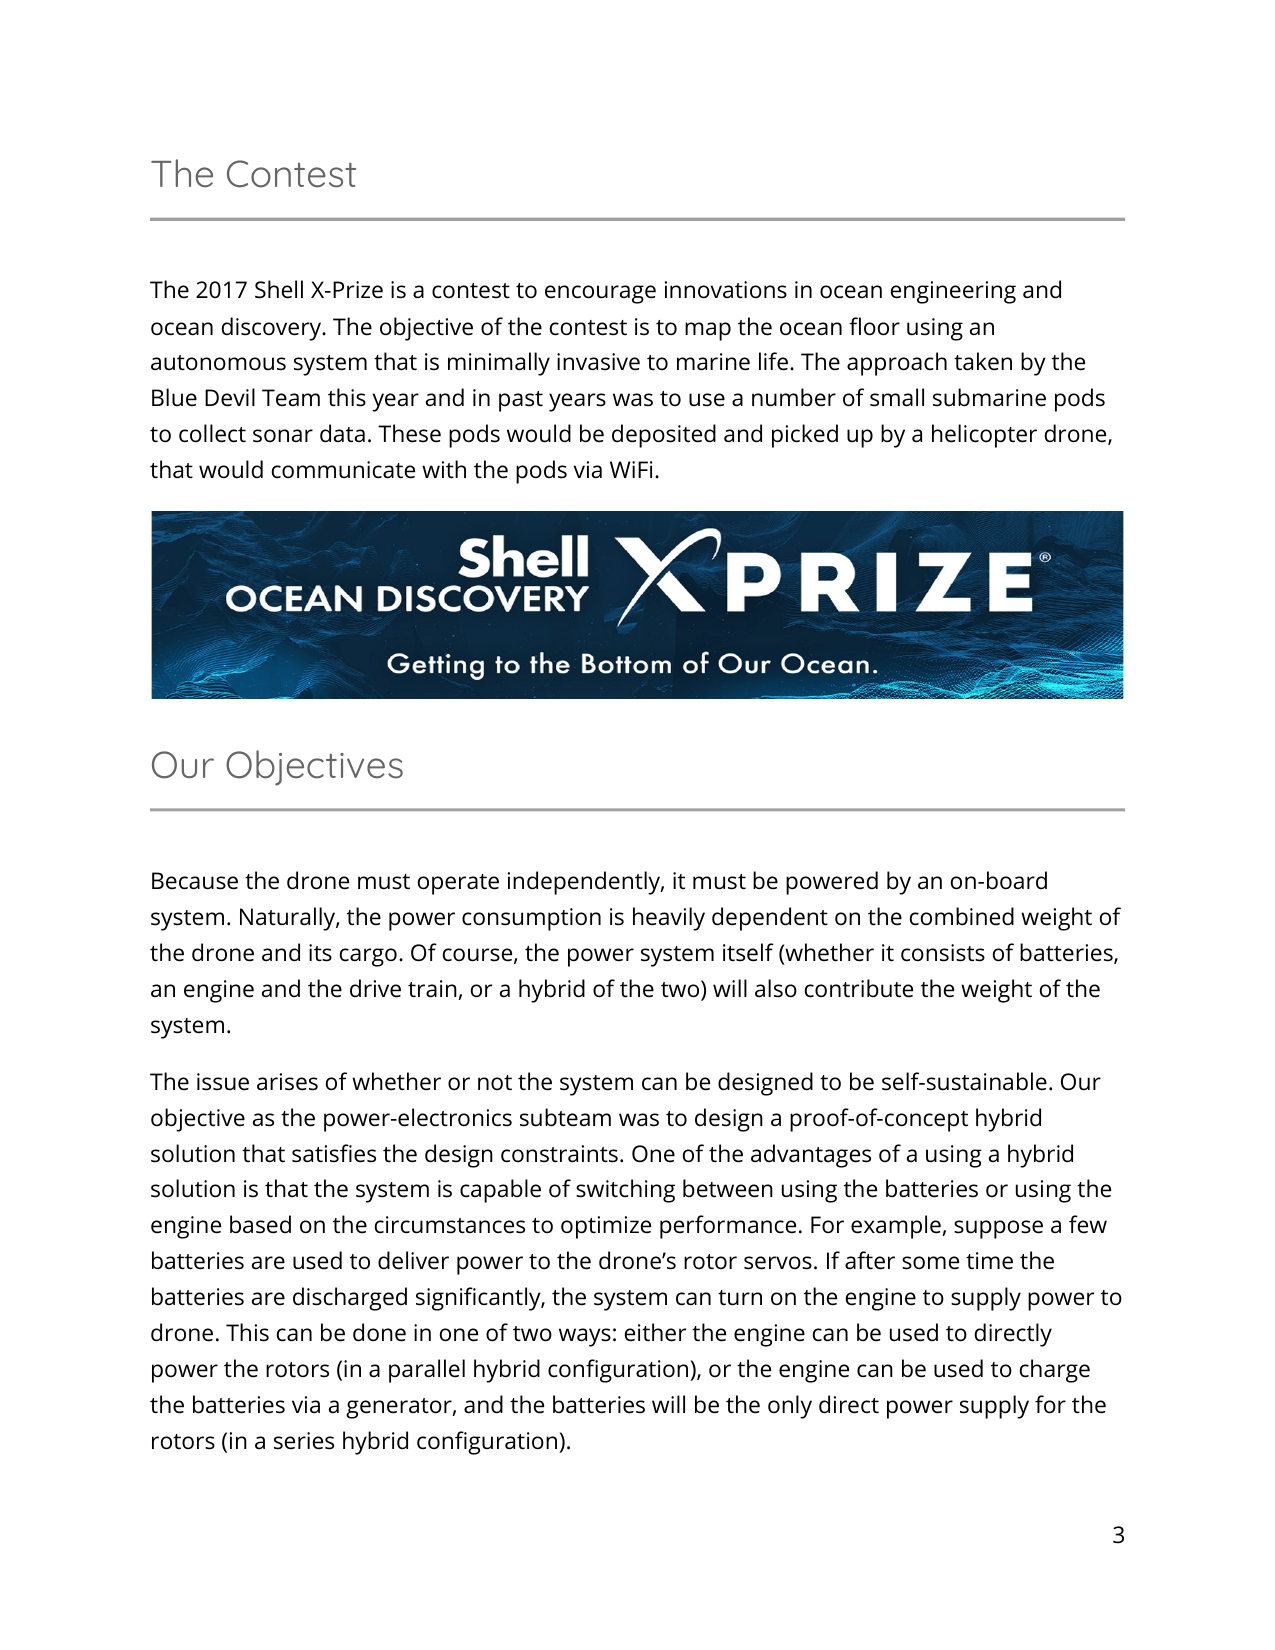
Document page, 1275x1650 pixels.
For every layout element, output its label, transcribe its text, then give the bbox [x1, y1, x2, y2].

picture [151, 511, 1124, 699]
text The 2017 Shell X-Prize is a contest to encourage innovations in ocean engineering and ocean discovery. The objective of the contest is to map the ocean floor using an autonomous system that is minimally invasive to marine life. The approach taken by the Blue Devil Team this year and in past years was to use a number of small submarine pods to collect sonar data. These pods would be deposited and picked up by a helicopter drone, that would communicate with the pods via WiFi. [150, 274, 1125, 485]
text Because the drone must operate independently, it must be powered by an on-board system. Naturally, the power consumption is heavily dependent on the combined weight of the drone and its cargo. Of course, the power system itself (whether it consists of batteries, an engine and the drive train, or a hybrid of the two) will also contribute the weight of the system. [150, 865, 1125, 1040]
subtitle The Contest [150, 150, 1125, 197]
subtitle Our Objectives [150, 741, 1125, 787]
text The issue arises of whether or not the system can be designed to be self-sustainable. Our objective as the power-electronics subteam was to design a proof-of-concept hybrid solution that satisfies the design constraints. One of the advantages of a using a hybrid solution is that the system is capable of switching between using the batteries or using the engine based on the circumstances to optimize performance. For example, suppose a few batteries are used to deliver power to the drone’s rotor servos. If after some time the batteries are discharged significantly, the system can turn on the engine to supply power to drone. This can be done in one of two ways: either the engine can be used to directly power the rotors (in a parallel hybrid configuration), or the engine can be used to charge the batteries via a generator, and the batteries will be the only direct power supply for the rotors (in a series hybrid configuration). [150, 1066, 1125, 1456]
